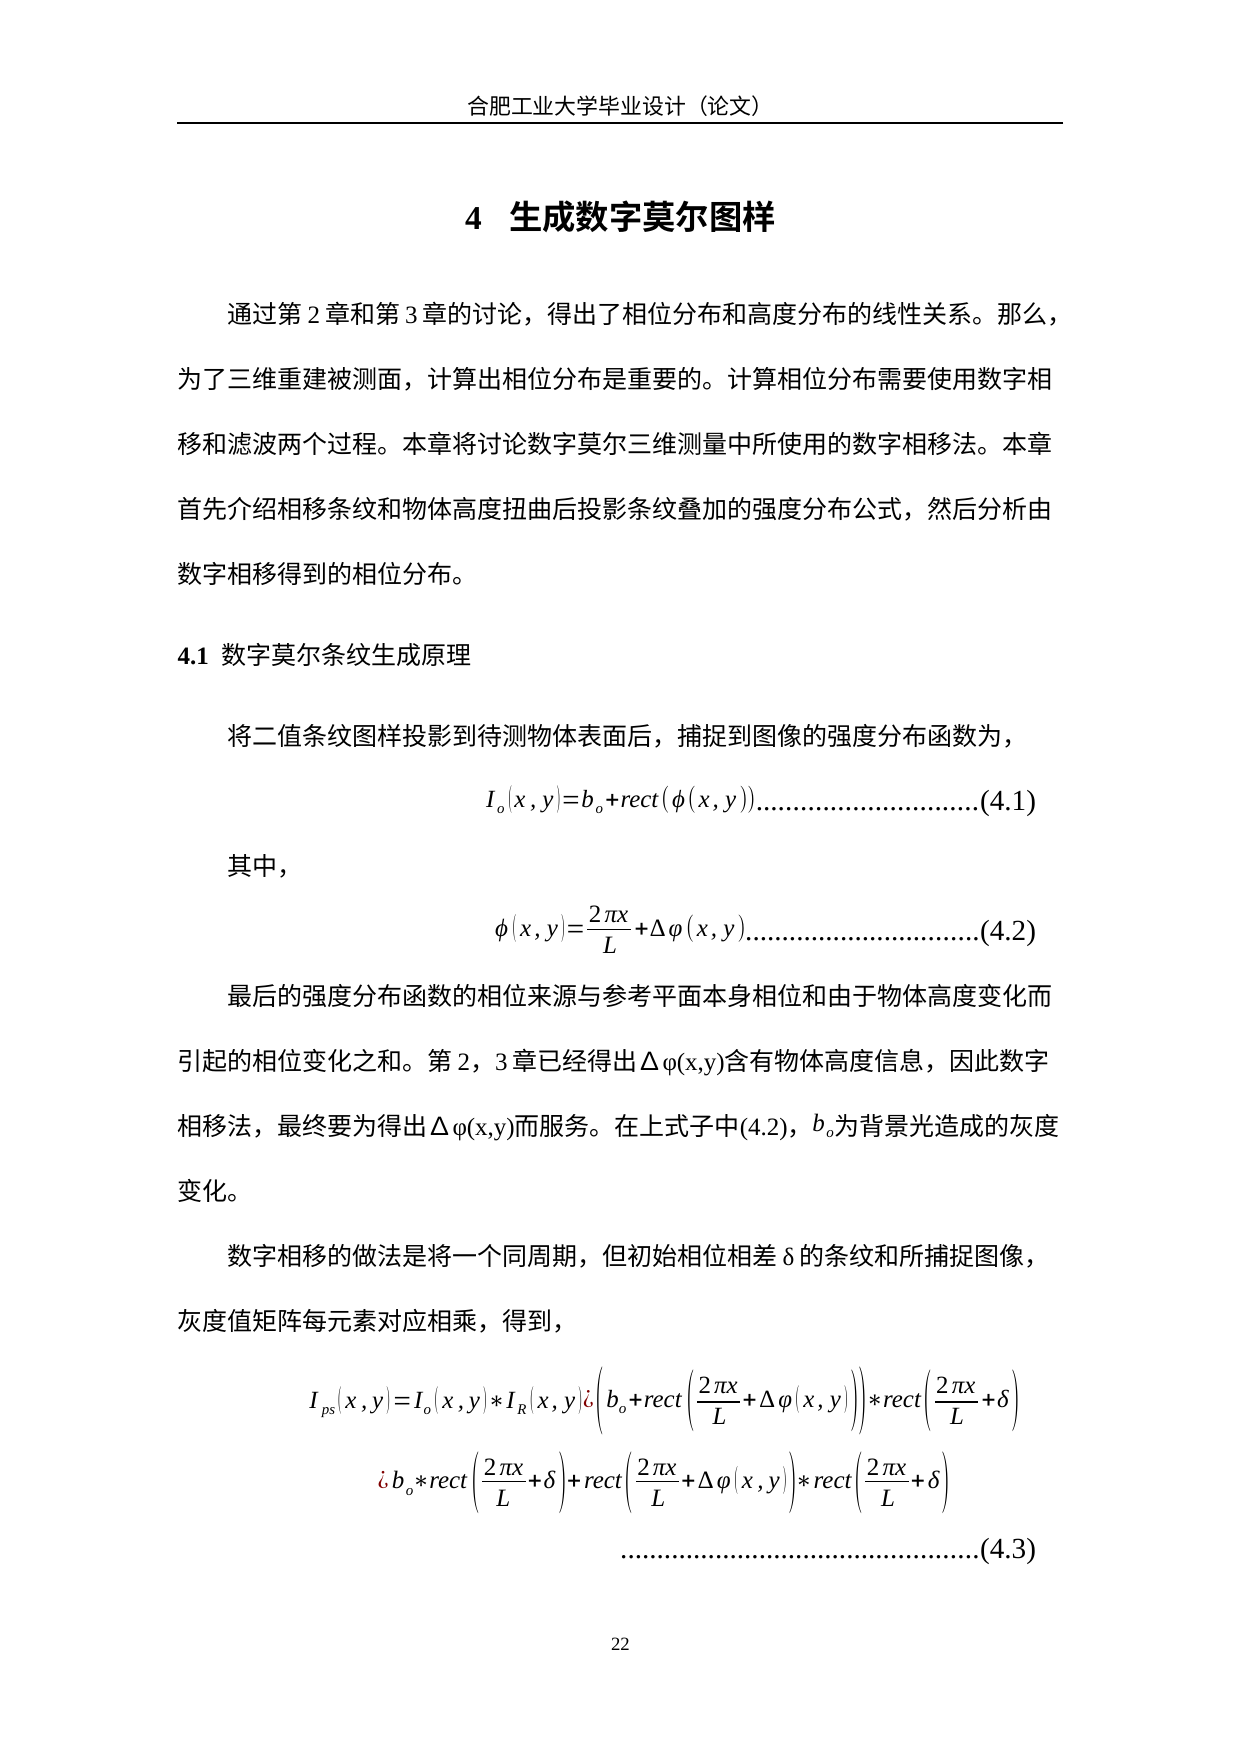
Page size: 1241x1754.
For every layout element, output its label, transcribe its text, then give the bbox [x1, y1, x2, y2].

text 数字相移的做法是将一个同周期，但初始相位相差δ的条纹和所捕捉图像，灰度值矩阵每元素对应相乘，得到， [177, 1222, 1063, 1352]
text 生成数字莫尔图样 [177, 182, 1063, 247]
text 将二值条纹图样投影到待测物体表面后，捕捉到图像的强度分布函数为， [177, 702, 1063, 767]
text (4.3) [265, 1515, 1063, 1580]
text 数字莫尔条纹生成原理 [177, 621, 1063, 686]
text (4.1) [177, 767, 1063, 832]
text 通过第2章和第3章的讨论，得出了相位分布和高度分布的线性关系。那么，为了三维重建被测面，计算出相位分布是重要的。计算相位分布需要使用数字相移和滤波两个过程。本章将讨论数字莫尔三维测量中所使用的数字相移法。本章首先介绍相移条纹和物体高度扭曲后投影条纹叠加的强度分布公式，然后分析由数字相移得到的相位分布。 [177, 280, 1063, 605]
text 其中， [177, 832, 1063, 897]
text (4.2) [177, 897, 1063, 962]
text 最后的强度分布函数的相位来源与参考平面本身相位和由于物体高度变化而引起的相位变化之和。第2，3章已经得出∆φ(x,y)含有物体高度信息，因此数字相移法，最终要为得出∆φ(x,y)而服务。在上式子中(4.2)，为背景光造成的灰度变化。 [177, 962, 1063, 1222]
